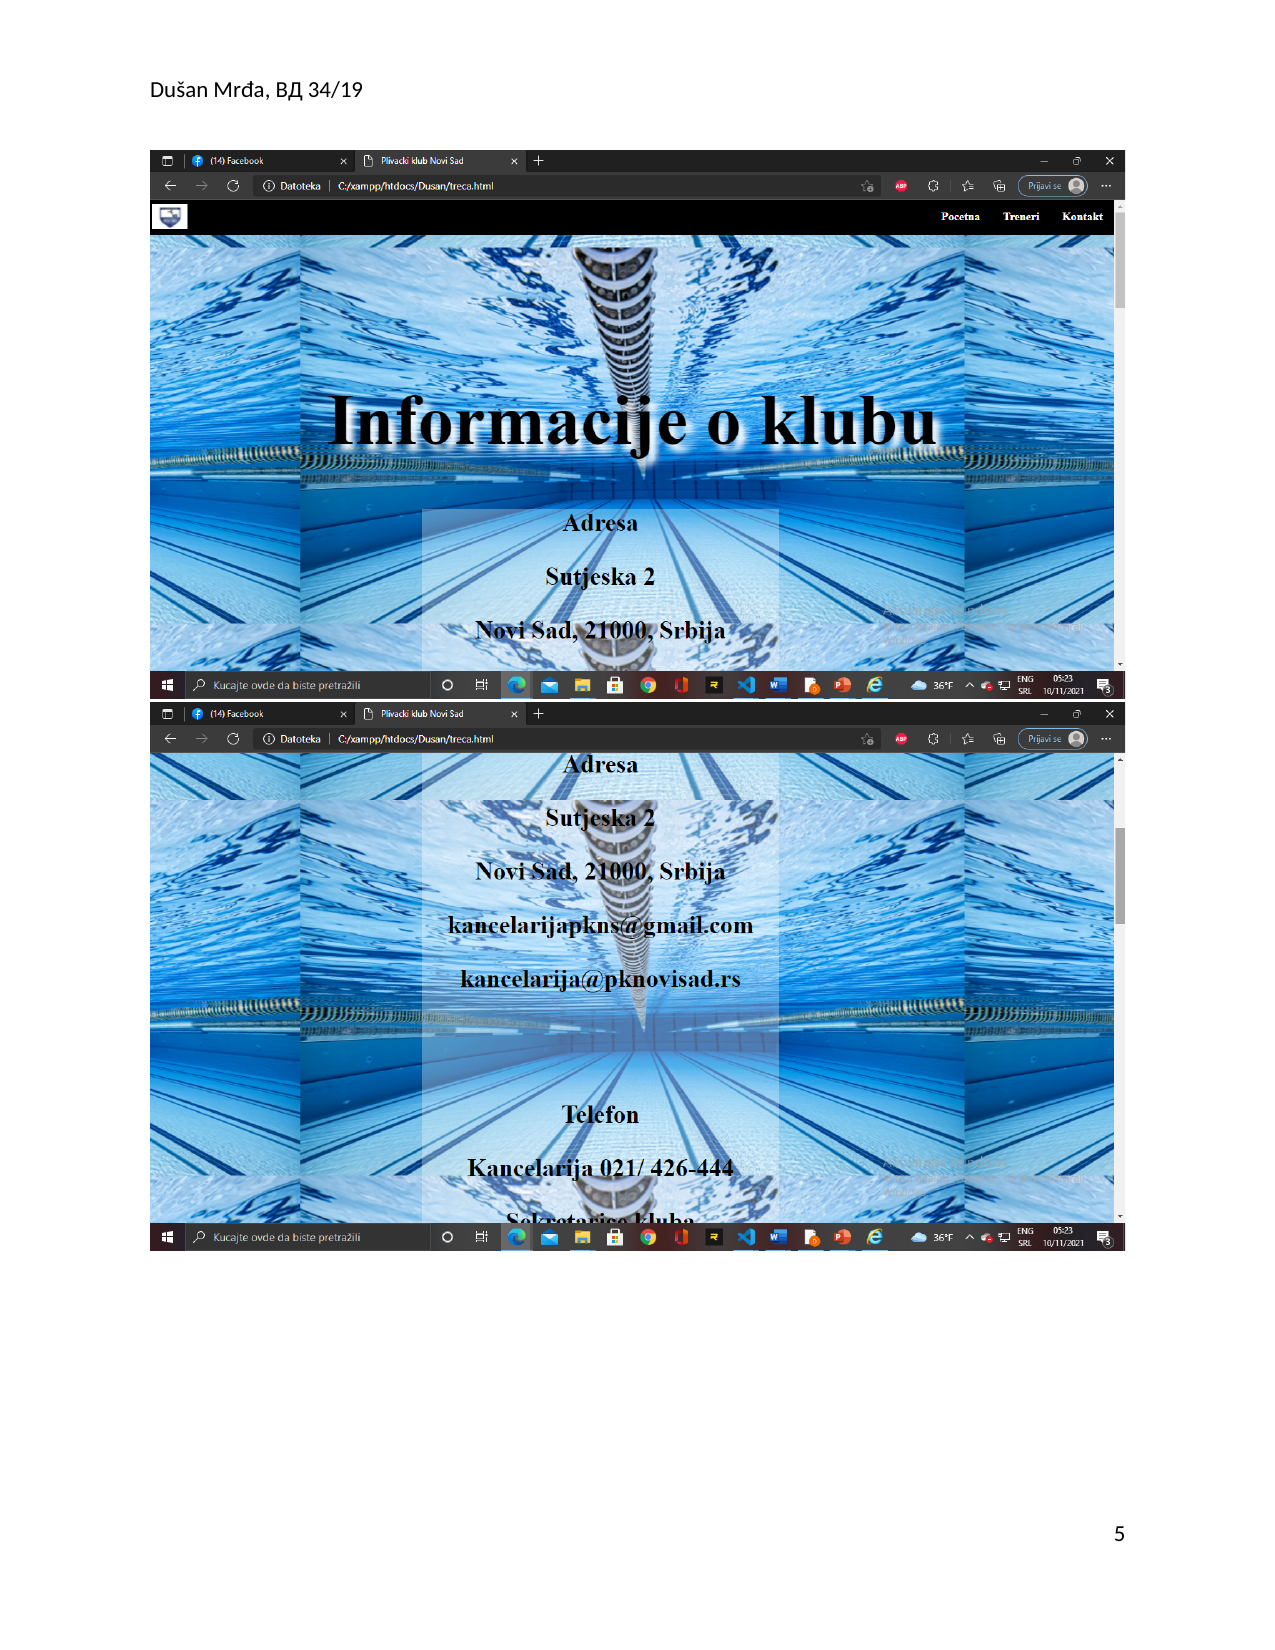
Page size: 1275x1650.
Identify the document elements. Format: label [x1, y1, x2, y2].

picture [150, 150, 1125, 699]
picture [150, 702, 1125, 1251]
